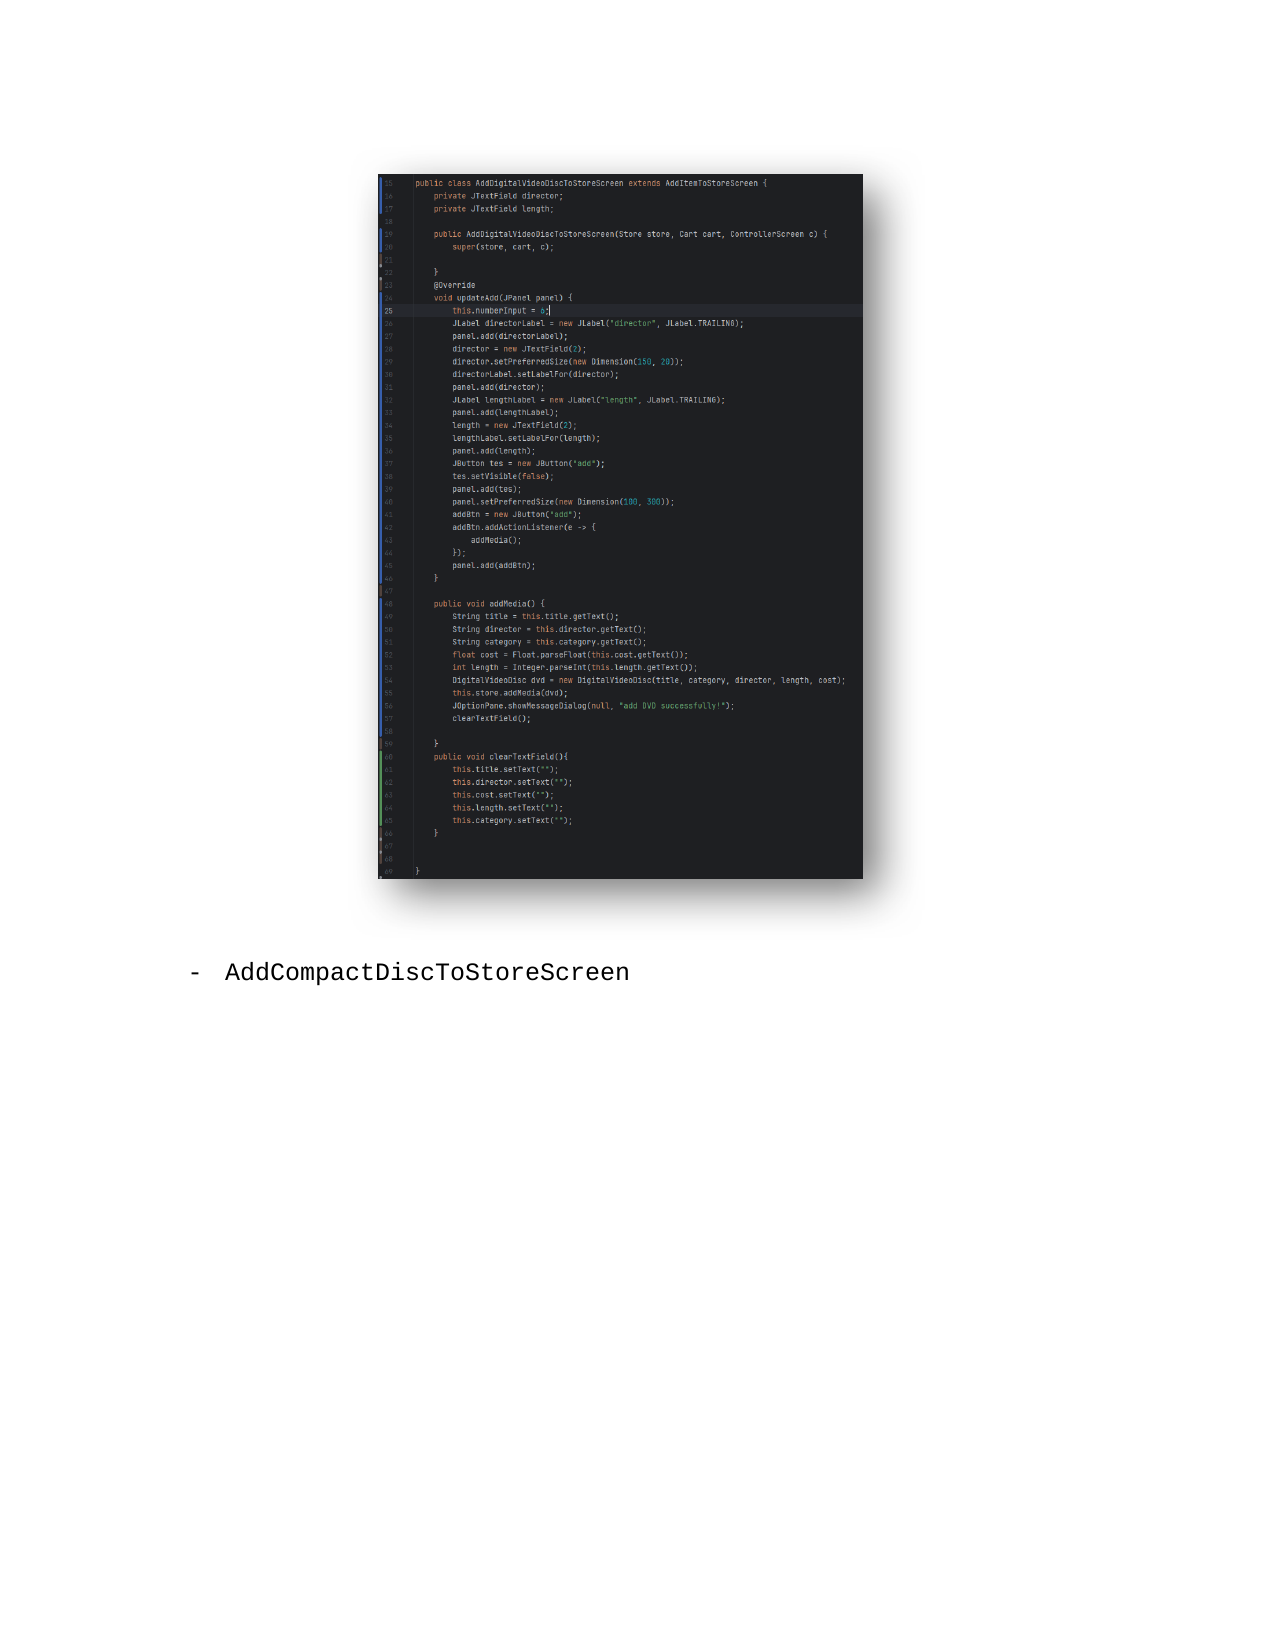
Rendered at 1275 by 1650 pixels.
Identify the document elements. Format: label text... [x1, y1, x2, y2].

picture [378, 174, 863, 879]
list AddCompactDiscToStoreScreen [187, 959, 1125, 988]
